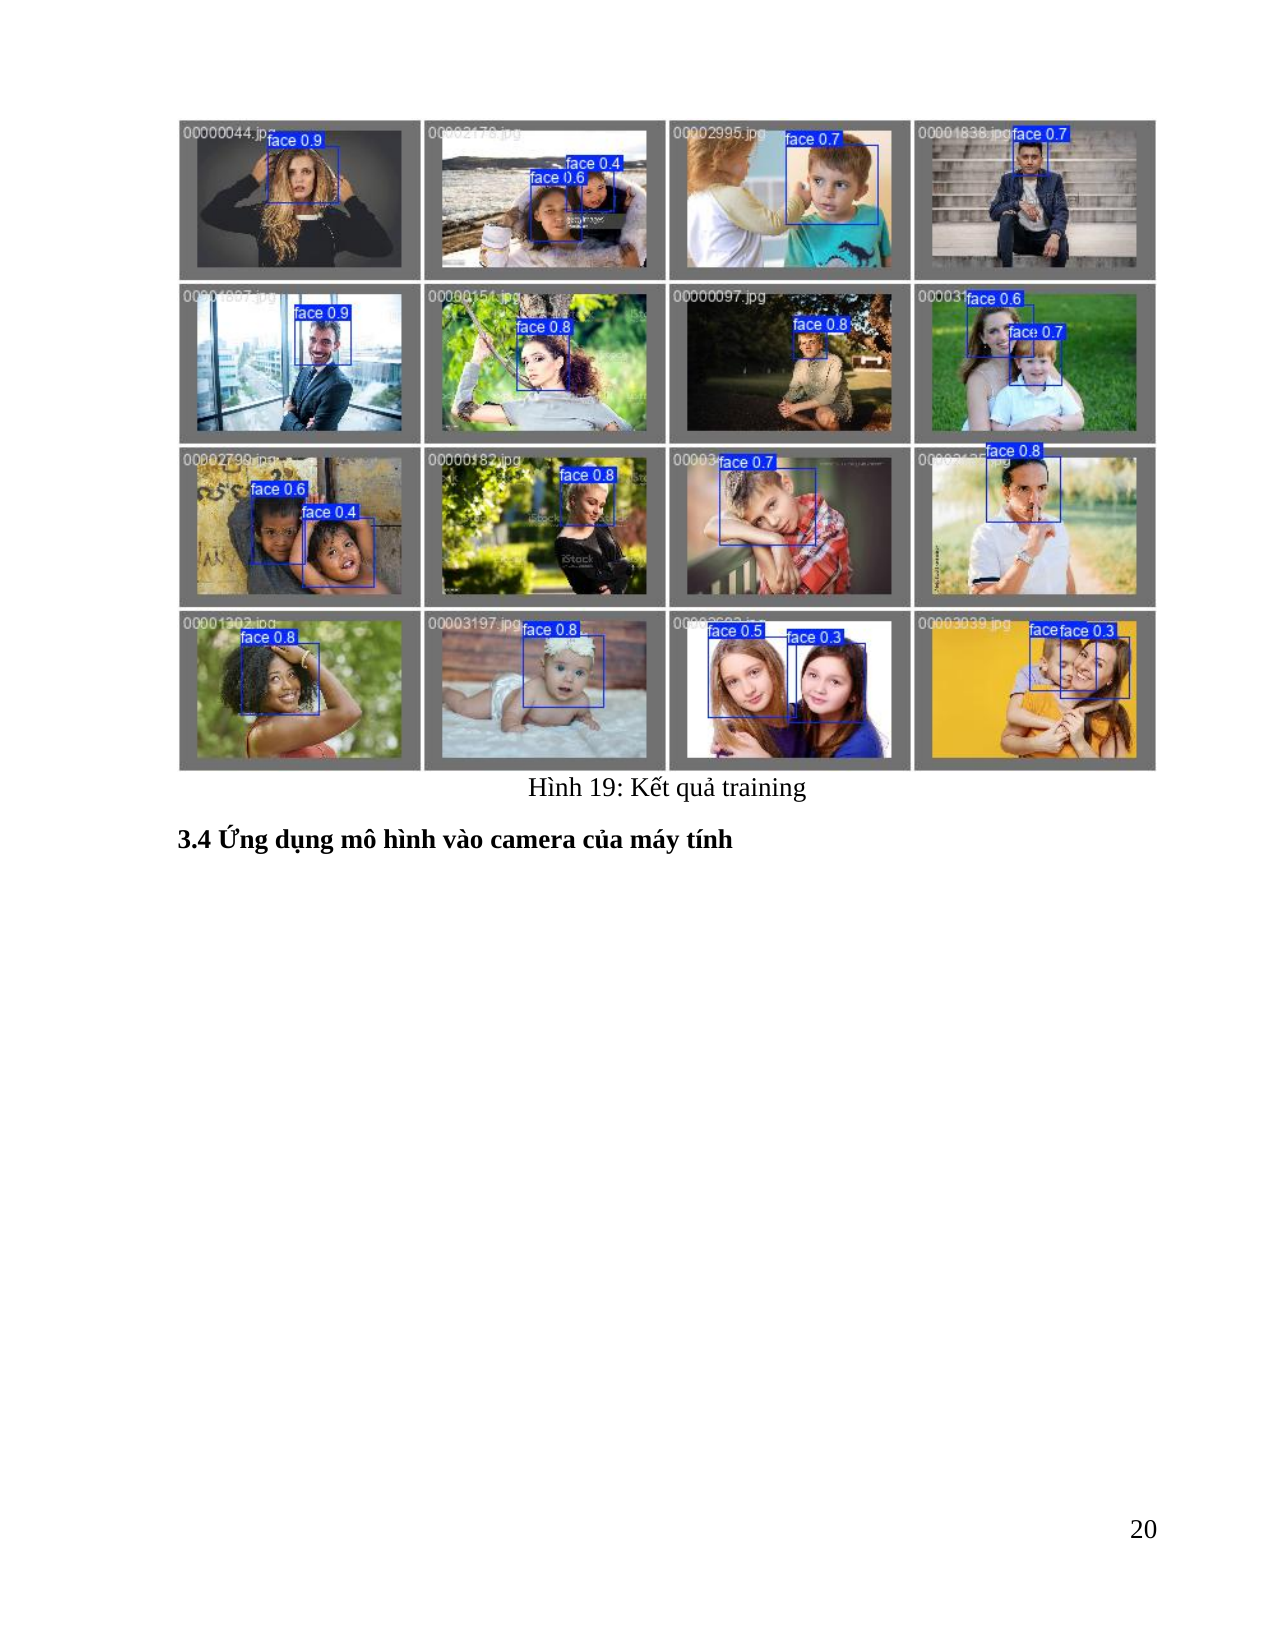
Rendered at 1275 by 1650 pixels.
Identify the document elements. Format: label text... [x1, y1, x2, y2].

text Hình 19: Kết quả training [177, 772, 1157, 802]
picture [177, 118, 1157, 772]
subtitle 3.4 Ứng dụng mô hình vào camera của máy tính [177, 823, 1157, 854]
